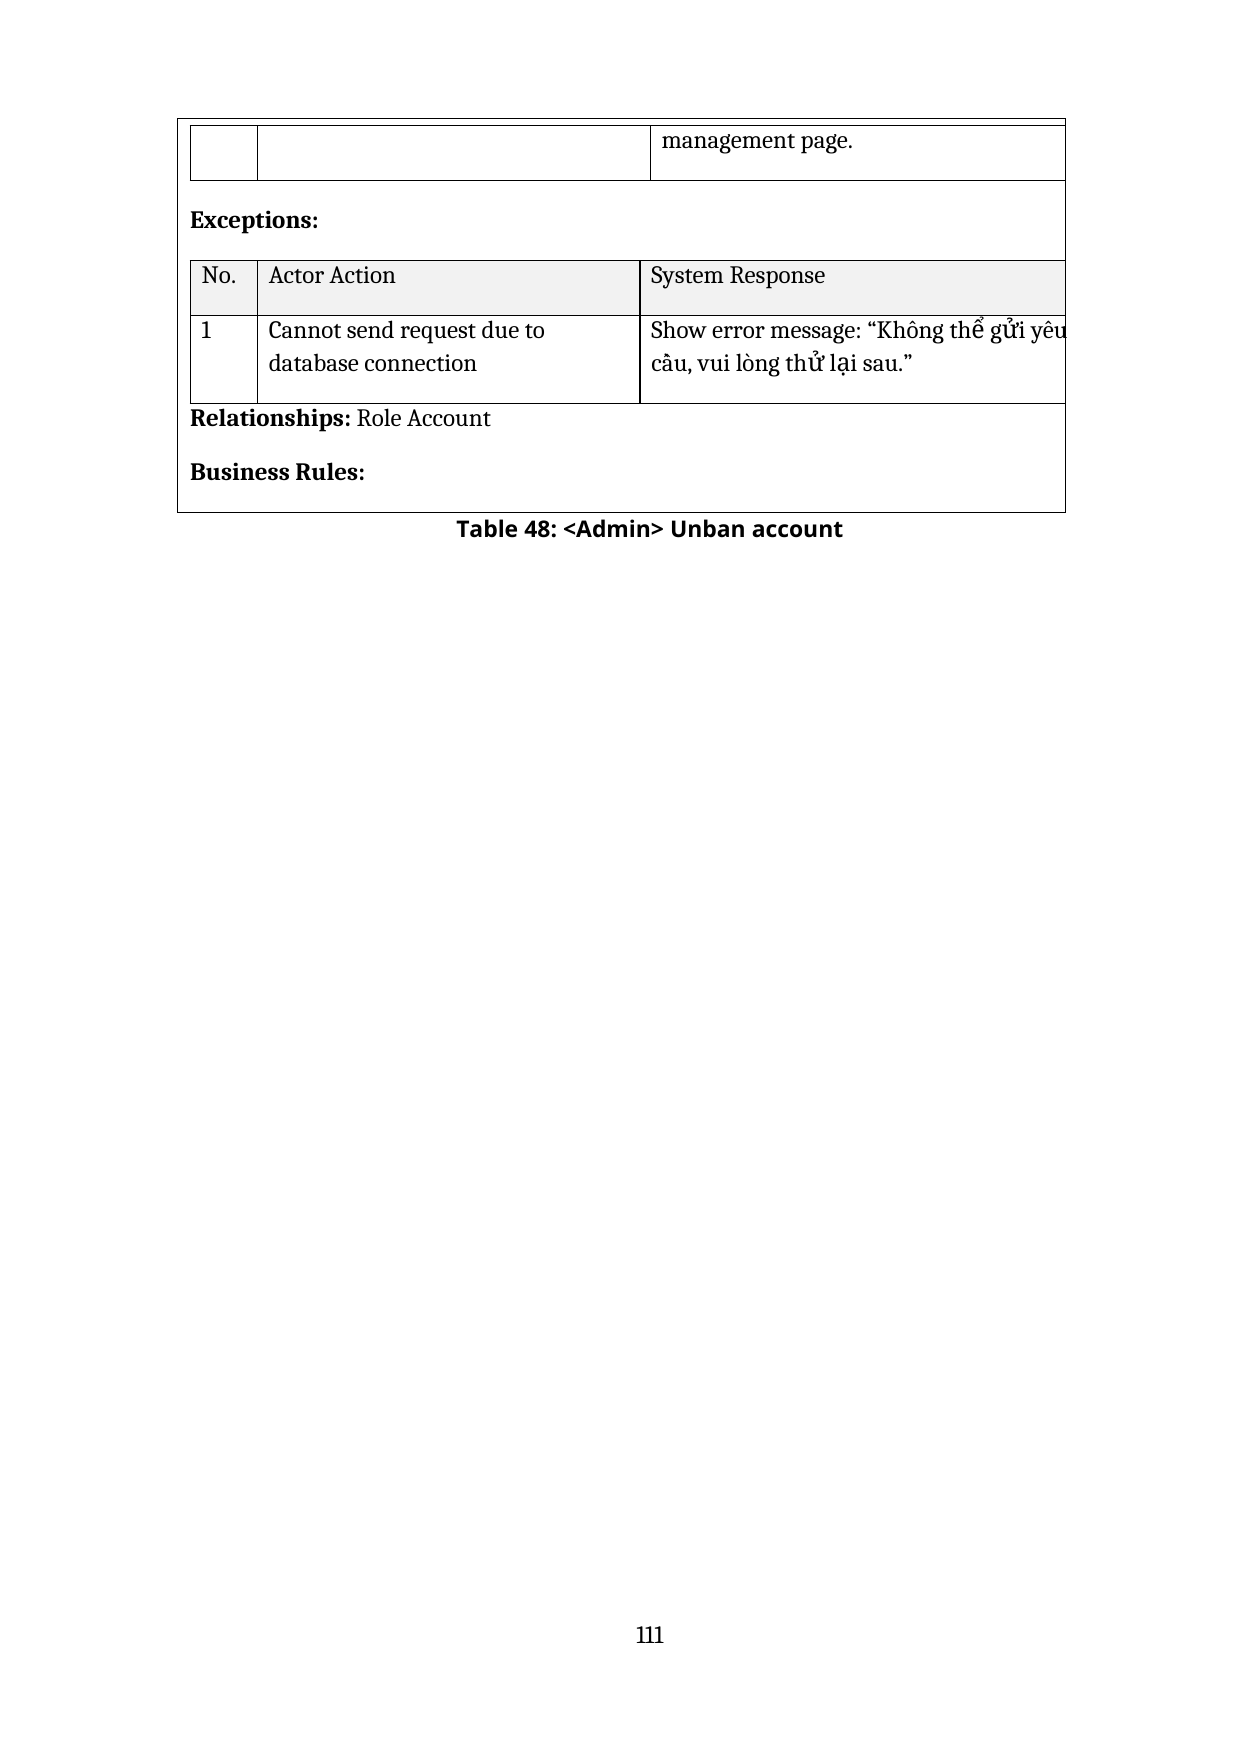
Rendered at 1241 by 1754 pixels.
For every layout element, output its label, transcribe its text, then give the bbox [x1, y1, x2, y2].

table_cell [178, 119, 1065, 512]
